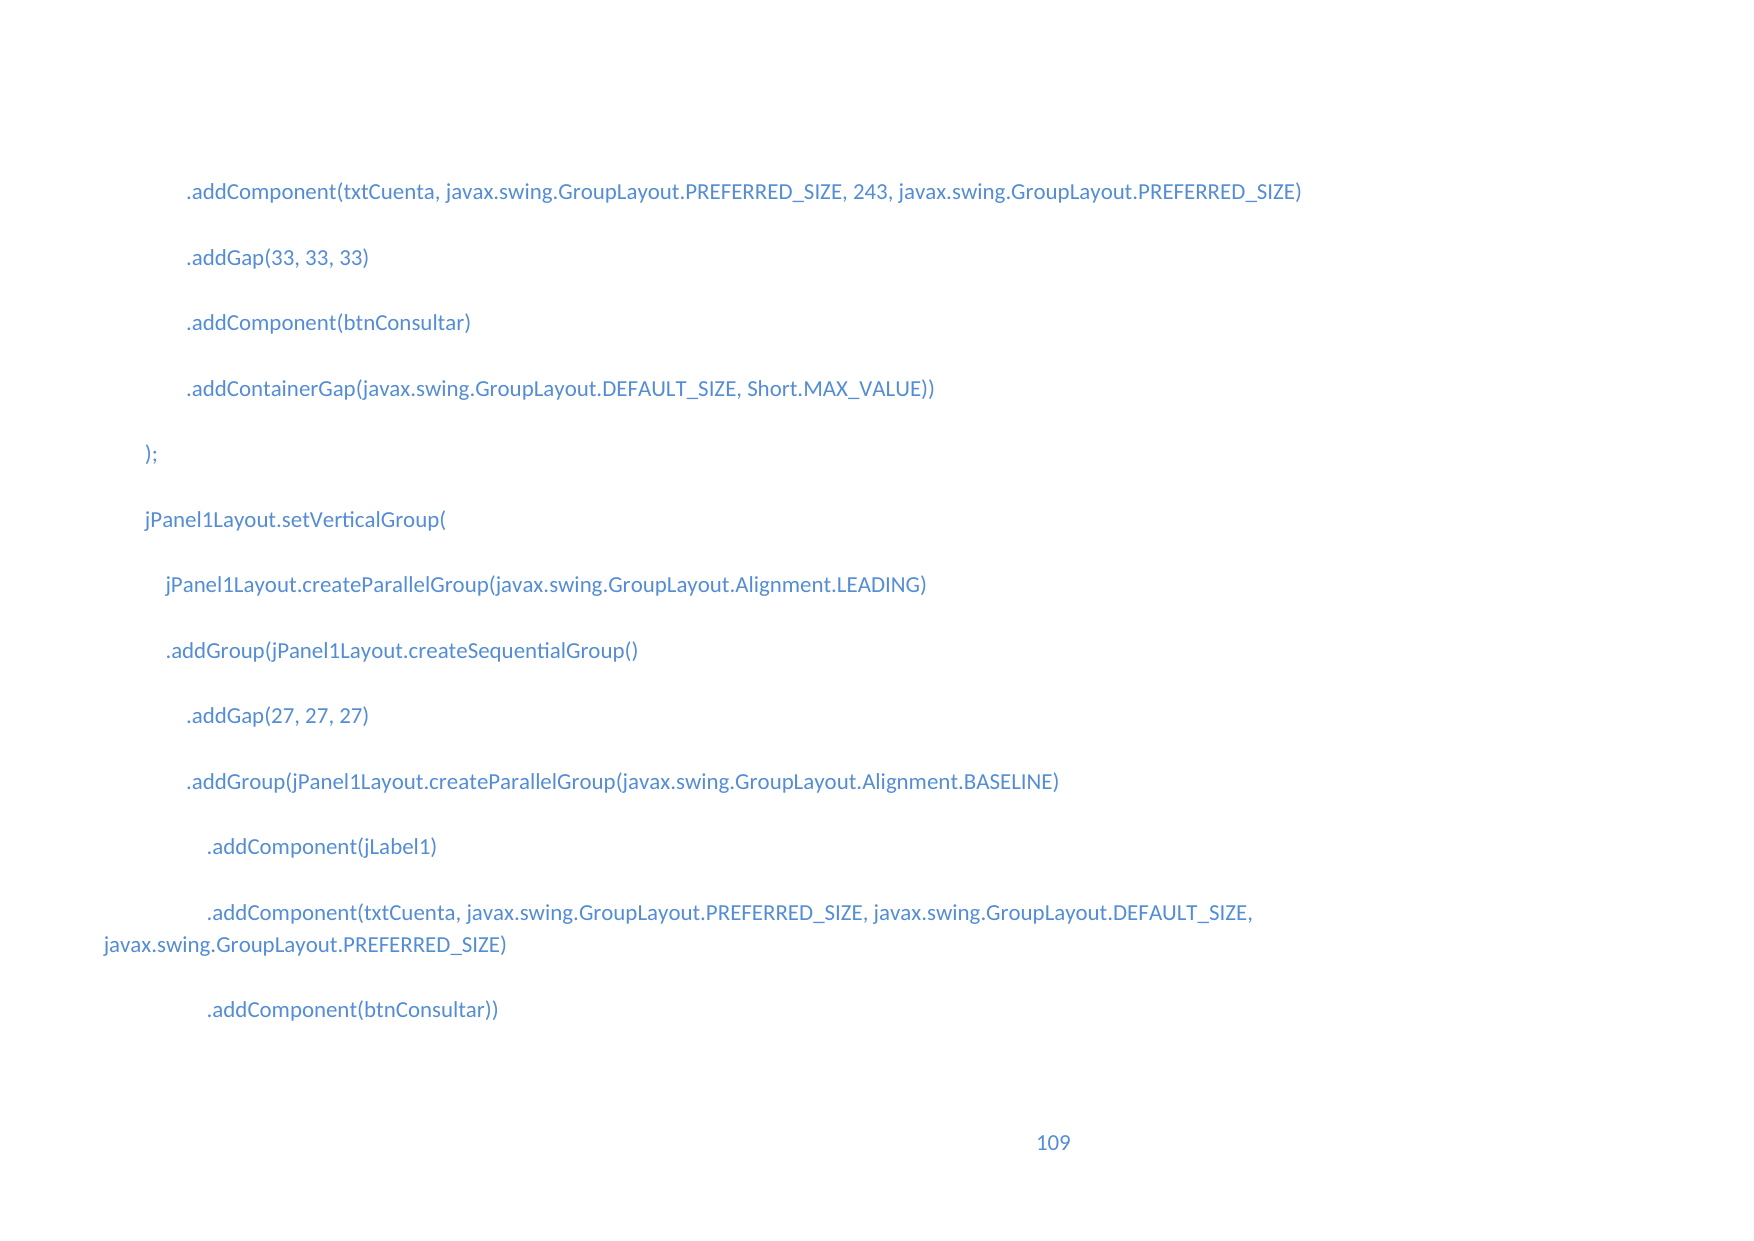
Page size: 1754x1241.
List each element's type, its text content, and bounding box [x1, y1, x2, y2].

text jPanel1Layout.createParallelGroup(javax.swing.GroupLayout.Alignment.LEADING) [103, 570, 1621, 598]
text jPanel1Layout.setVerticalGroup( [103, 505, 1621, 533]
text .addContainerGap(javax.swing.GroupLayout.DEFAULT_SIZE, Short.MAX_VALUE)) [103, 374, 1621, 402]
text .addComponent(btnConsultar) [103, 308, 1621, 336]
text .addGap(27, 27, 27) [103, 701, 1621, 729]
text .addComponent(jLabel1) [103, 832, 1621, 860]
text .addGroup(jPanel1Layout.createParallelGroup(javax.swing.GroupLayout.Alignment.BASELINE) [103, 767, 1621, 795]
text .addComponent(btnConsultar)) [103, 996, 1621, 1024]
text .addGap(33, 33, 33) [103, 243, 1621, 271]
text .addGroup(jPanel1Layout.createSequentialGroup() [103, 636, 1621, 664]
text .addComponent(txtCuenta, javax.swing.GroupLayout.PREFERRED_SIZE, 243, javax.swing.GroupLayout.PREFERRED_SIZE) [103, 177, 1621, 205]
text ); [103, 439, 1621, 467]
text .addComponent(txtCuenta, javax.swing.GroupLayout.PREFERRED_SIZE, javax.swing.GroupLayout.DEFAULT_SIZE, javax.swing.GroupLayout.PREFERRED_SIZE) [103, 898, 1621, 958]
